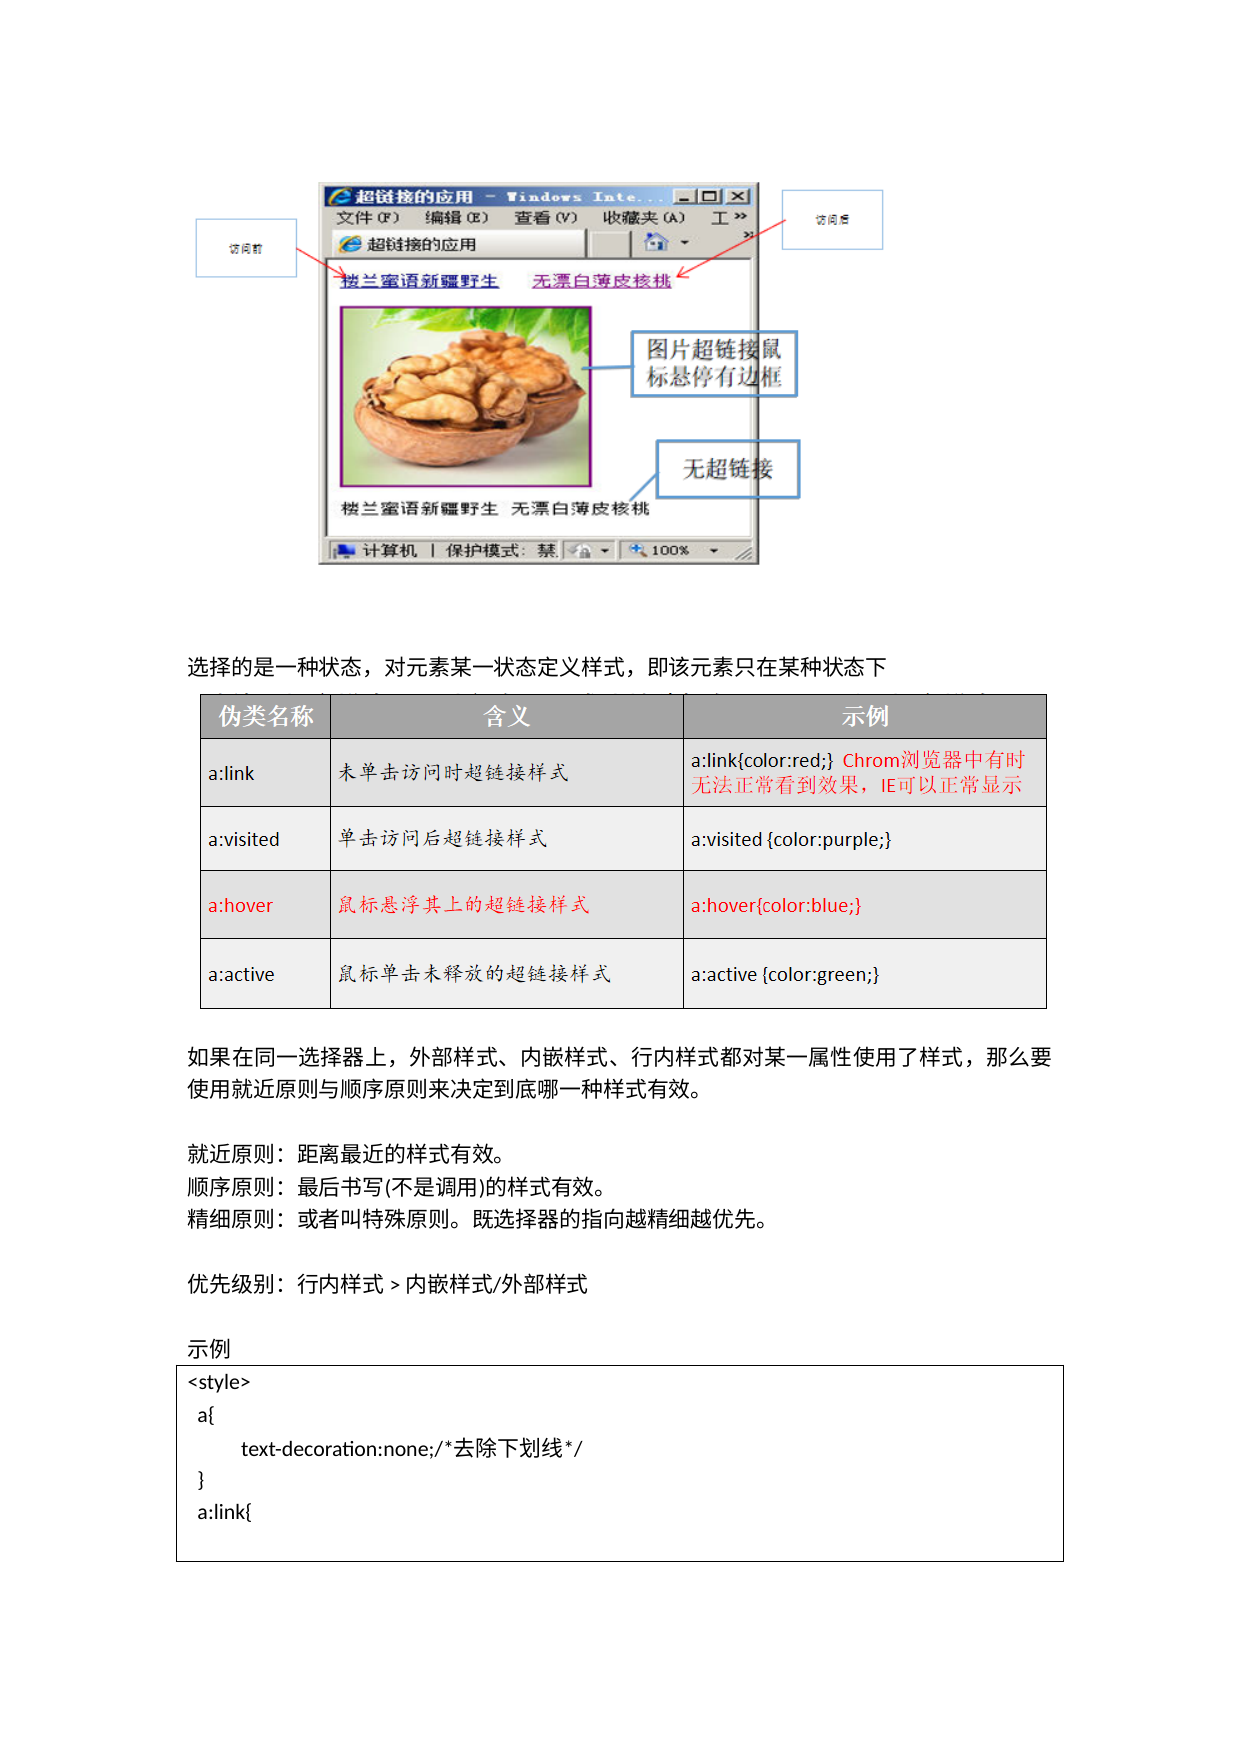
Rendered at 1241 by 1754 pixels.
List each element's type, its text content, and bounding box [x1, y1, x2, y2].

picture [187, 162, 930, 610]
text 优先级别：行内样式 > 内嵌样式/外部样式 [187, 1267, 1053, 1299]
picture [187, 682, 1052, 1012]
text 选择的是一种状态，对元素某一状态定义样式，即该元素只在某种状态下 [187, 649, 1053, 682]
text 就近原则：距离最近的样式有效。 [187, 1137, 1053, 1169]
text 顺序原则：最后书写(不是调用)的样式有效。 [187, 1169, 1053, 1202]
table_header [177, 1366, 1063, 1561]
text 示例 [187, 1332, 1053, 1364]
text 如果在同一选择器上，外部样式、内嵌样式、行内样式都对某一属性使用了样式，那么要使用就近原则与顺序原则来决定到底哪一种样式有效。 [187, 1039, 1053, 1104]
text 精细原则：或者叫特殊原则。既选择器的指向越精细越优先。 [187, 1202, 1053, 1234]
